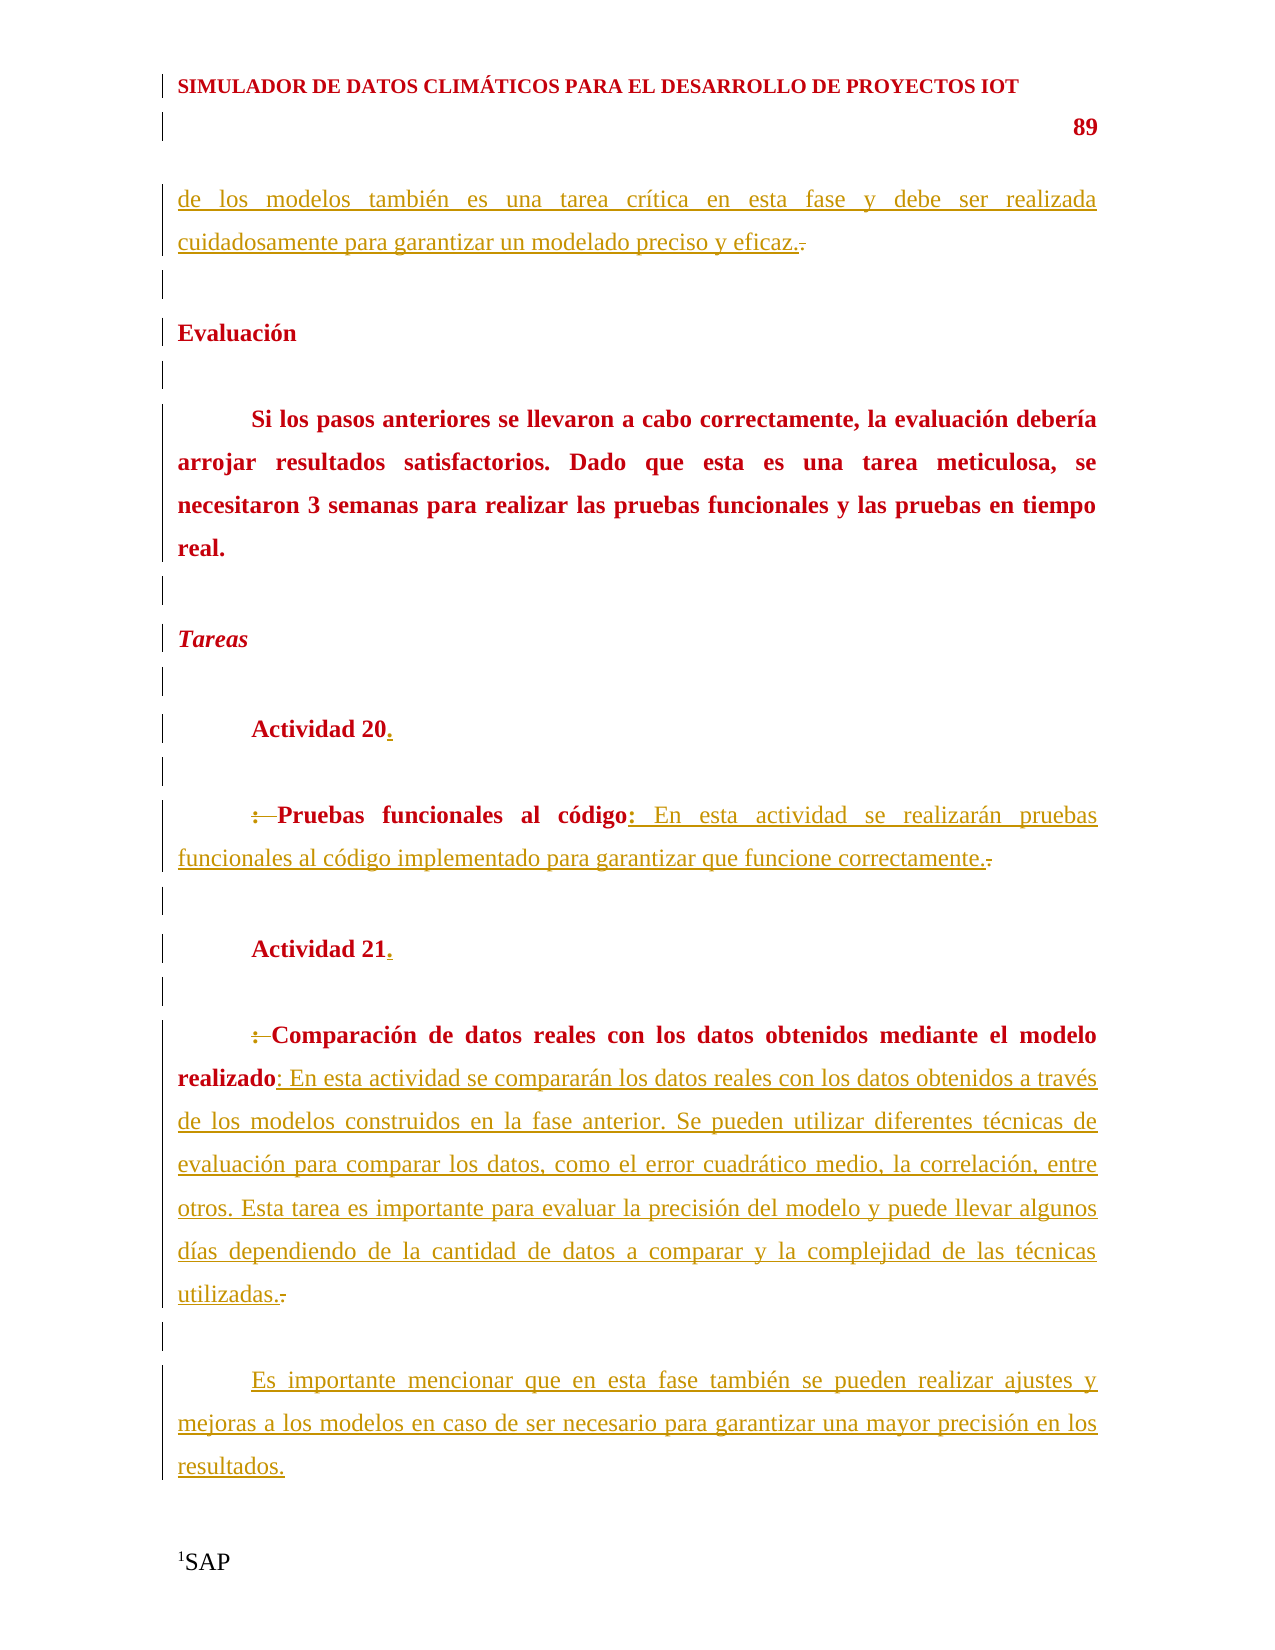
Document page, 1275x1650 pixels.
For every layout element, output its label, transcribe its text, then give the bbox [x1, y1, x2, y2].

subtitle Evaluación [177, 318, 1098, 346]
text Comparación de datos reales con los datos obtenidos mediante el modelo realizado [177, 1175, 1098, 1218]
subtitle Tareas [177, 624, 1098, 652]
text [177, 184, 1098, 256]
text Comparación de datos reales con los datos obtenidos mediante el modelo realizado [177, 1020, 1098, 1131]
text Si los pasos anteriores se llevaron a cabo correctamente, la evaluación debería arrojar resultados satisfactorios. Dado que esta es una tarea meticulosa, se necesitaron 3 semanas para realizar las pruebas funcionales y las pruebas en tiempo real. [177, 404, 1098, 562]
text Comparación de datos reales con los datos obtenidos mediante el modelo realizado [177, 1219, 1098, 1308]
subtitle Actividad 20 [177, 714, 1098, 743]
subtitle Actividad 21 [177, 934, 1098, 963]
text Pruebas funcionales al código [177, 800, 1098, 872]
text Comparación de datos reales con los datos obtenidos mediante el modelo realizado [177, 1132, 1098, 1174]
